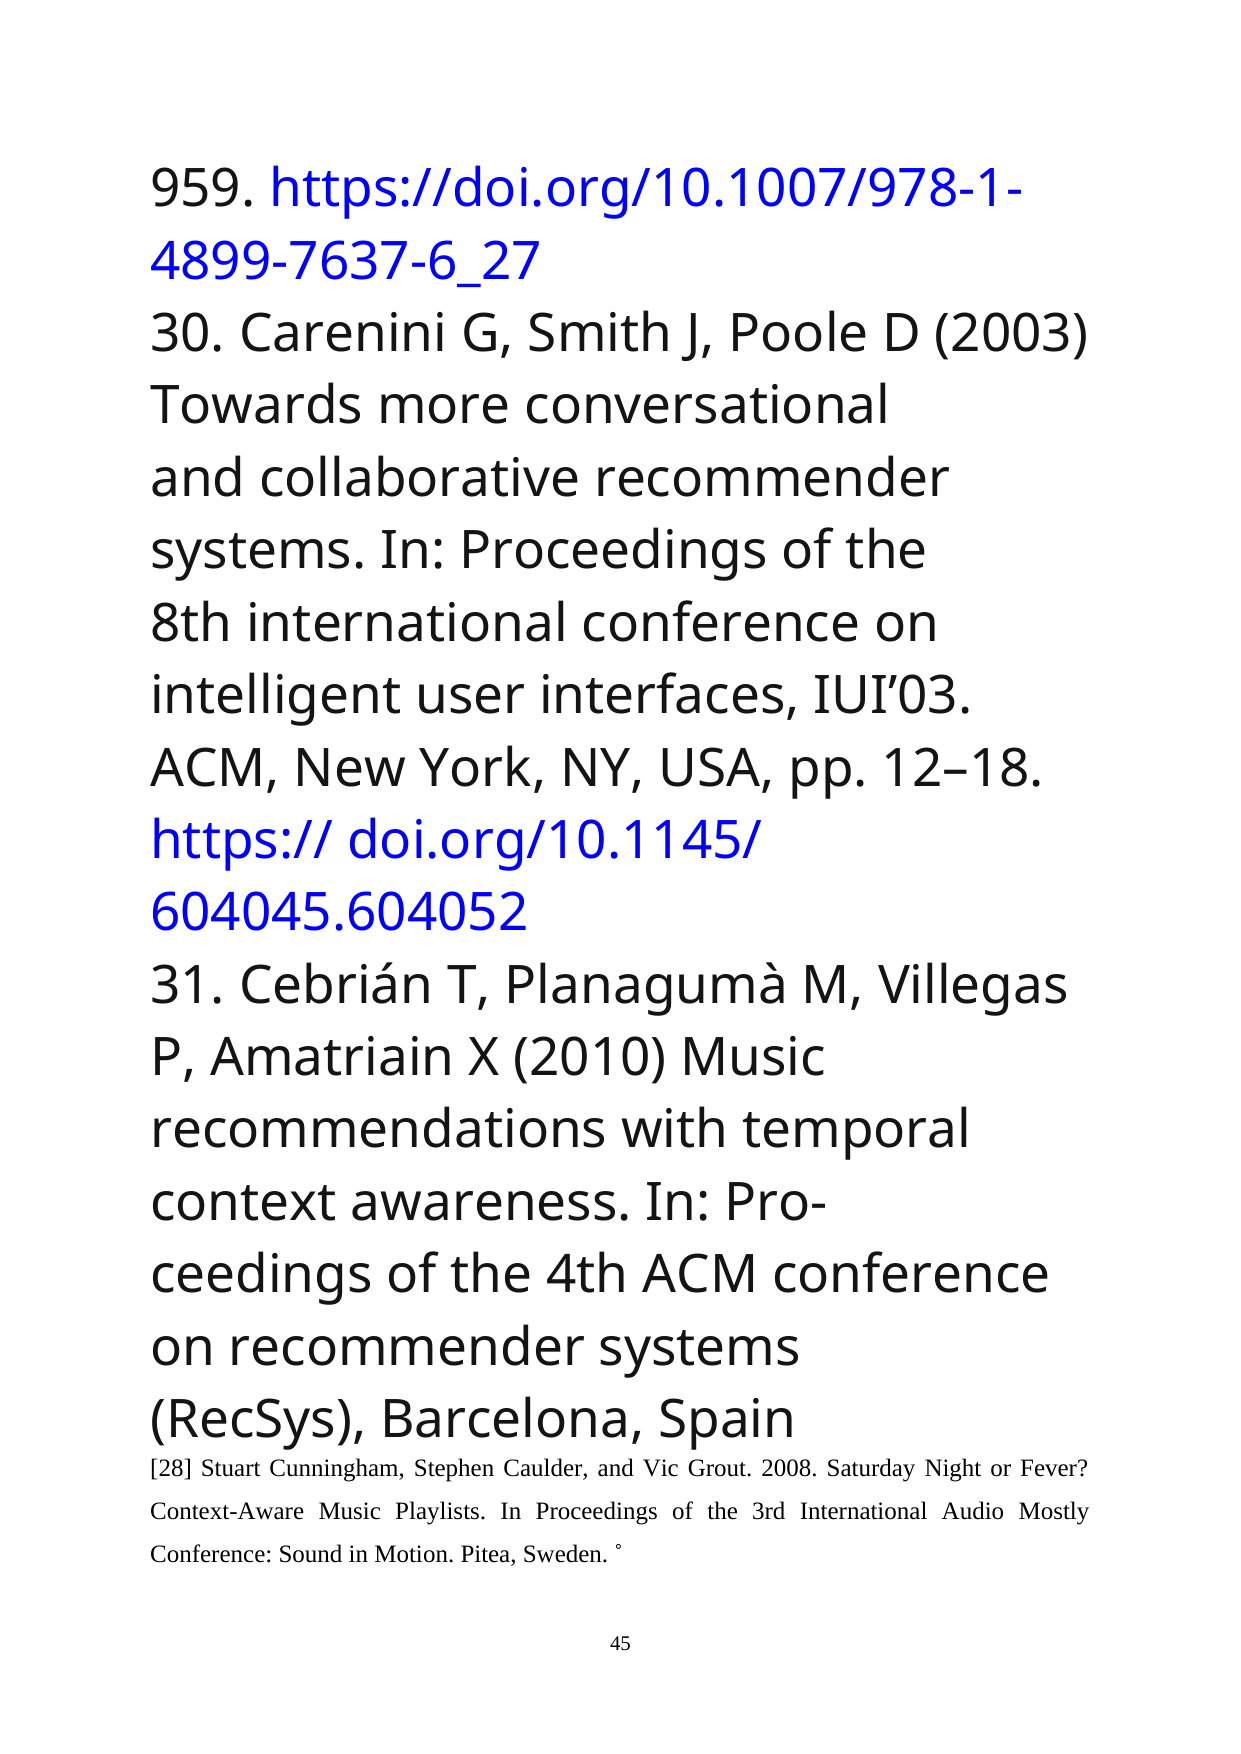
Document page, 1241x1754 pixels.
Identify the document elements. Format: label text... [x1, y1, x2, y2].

text [28] Stuart Cunningham, Stephen Caulder, and Vic Grout. 2008. Saturday Night or Fever? Context-Aware Music Playlists. In Proceedings of the 3rd International Audio Mostly Conference: Sound in Motion. Pitea, Sweden. ˚ [150, 1453, 1090, 1568]
text recommendations with temporal context awareness. In: Pro- [150, 1091, 1090, 1236]
text 8th international conference on intelligent user interfaces, IUI’03. [150, 584, 1090, 729]
text 31. Cebrián T, Planagumà M, Villegas P, Amatriain X (2010) Music [150, 946, 1090, 1091]
text ceedings of the 4th ACM conference on recommender systems [150, 1236, 1090, 1381]
text and collaborative recommender systems. In: Proceedings of the [150, 439, 1090, 584]
text 604045.604052 [150, 874, 1090, 946]
text (RecSys), Barcelona, Spain [150, 1381, 1090, 1453]
text 30. Carenini G, Smith J, Poole D (2003) Towards more conversational [150, 295, 1090, 439]
text 959. https://doi.org/10.1007/978-1-4899-7637-6_27 [150, 150, 1090, 295]
text ACM, New York, NY, USA, pp. 12–18. https:// doi.org/10.1145/ [150, 729, 1090, 874]
